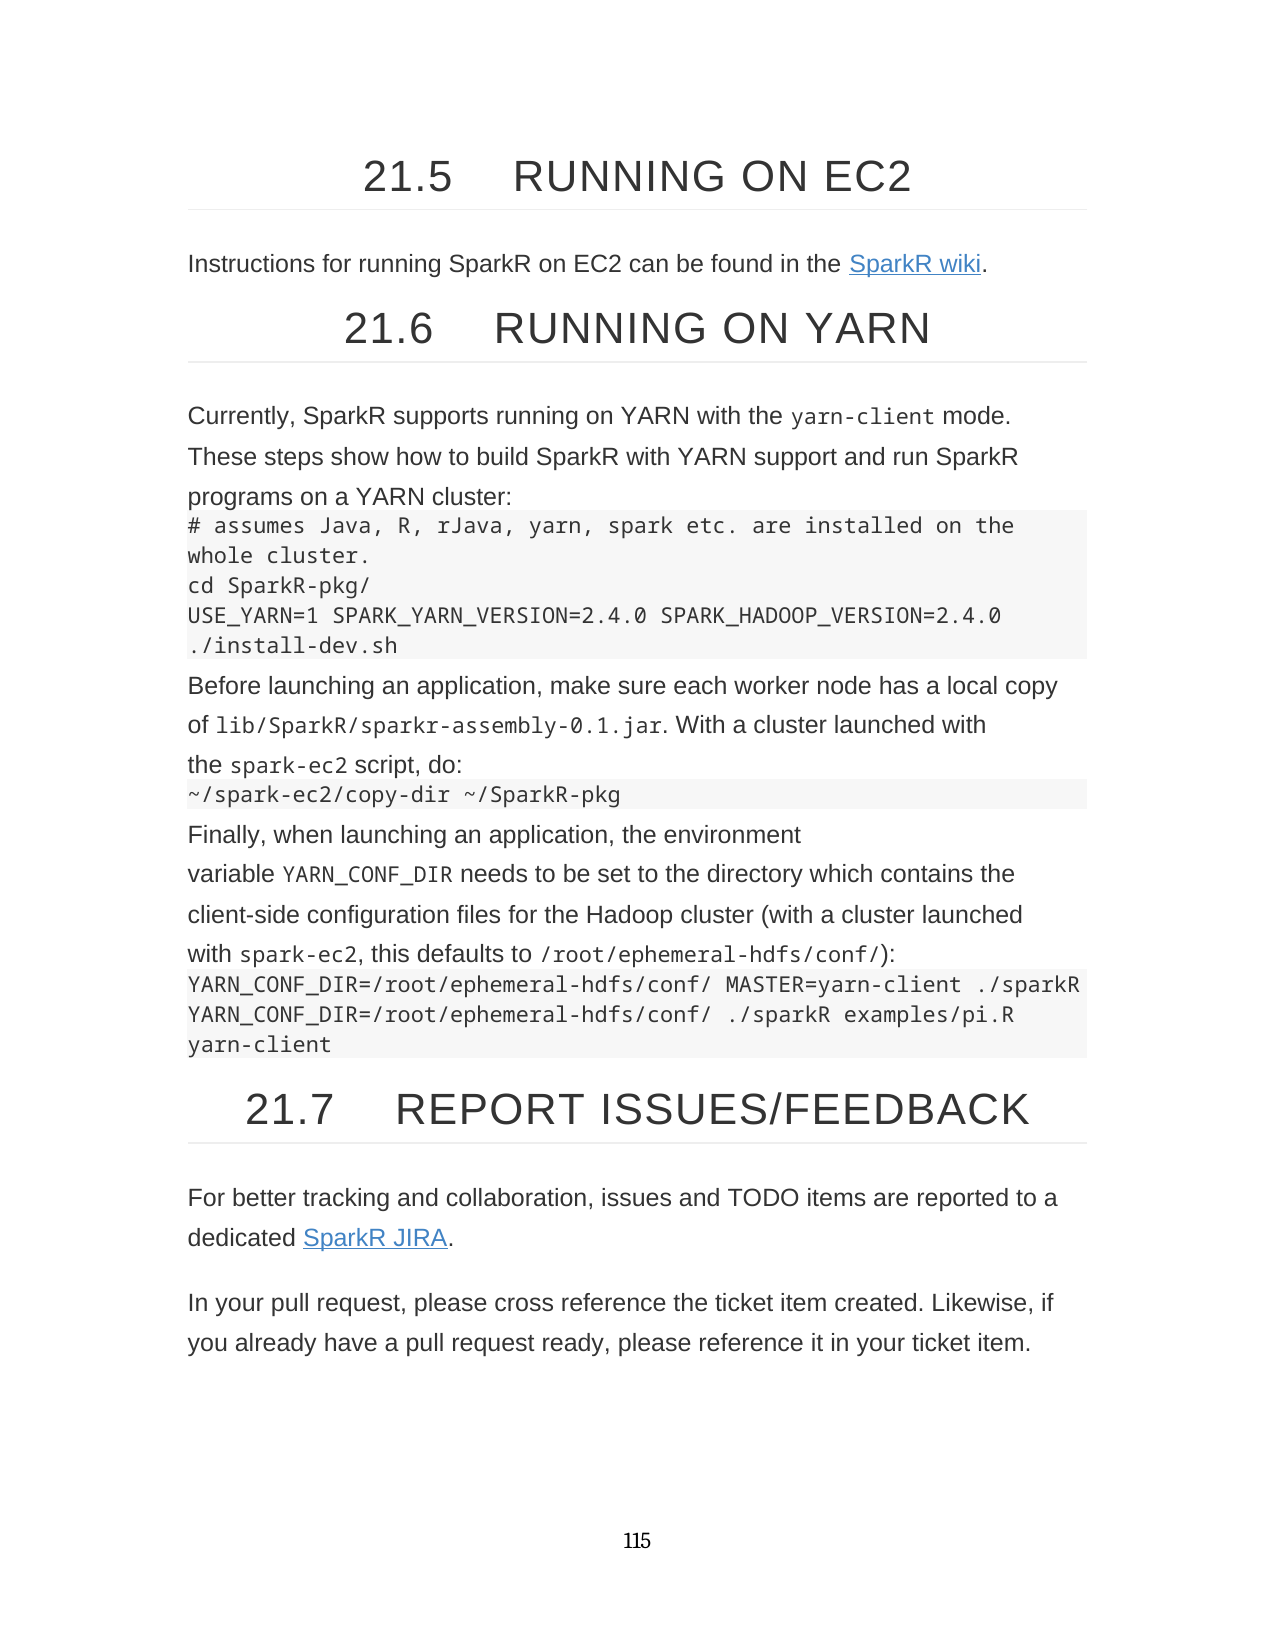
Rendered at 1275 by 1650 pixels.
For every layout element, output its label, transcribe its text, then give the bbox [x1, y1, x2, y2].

subtitle Running on EC2 [187, 150, 1087, 210]
subtitle Report Issues/Feedback [187, 1083, 1087, 1144]
text cd SparkR-pkg/ [187, 570, 1087, 600]
text In your pull request, please cross reference the ticket item created. Likewise, if you already have a pull request ready, please reference it in your ticket item. [187, 1276, 1087, 1356]
text Finally, when launching an application, the environment variable YARN_CONF_DIR needs to be set to the directory which contains the client-side configuration files for the Hadoop cluster (with a cluster launched with spark-ec2, this defaults to /root/ephemeral-hdfs/conf/): [187, 809, 1087, 969]
text YARN_CONF_DIR=/root/ephemeral-hdfs/conf/ MASTER=yarn-client ./sparkR [187, 969, 1087, 999]
text USE_YARN=1 SPARK_YARN_VERSION=2.4.0 SPARK_HADOOP_VERSION=2.4.0 ./install-dev.sh [187, 600, 1087, 659]
text Currently, SparkR supports running on YARN with the yarn-client mode. These steps show how to build SparkR with YARN support and run SparkR programs on a YARN cluster: [187, 390, 1087, 510]
text Instructions for running SparkR on EC2 can be found in the SparkR wiki. [187, 238, 1087, 278]
text YARN_CONF_DIR=/root/ephemeral-hdfs/conf/ ./sparkR examples/pi.R yarn-client [187, 999, 1087, 1058]
text # assumes Java, R, rJava, yarn, spark etc. are installed on the whole cluster. [187, 510, 1087, 570]
text For better tracking and collaboration, issues and TODO items are reported to a dedicated SparkR JIRA. [187, 1171, 1087, 1251]
text ~/spark-ec2/copy-dir ~/SparkR-pkg [187, 779, 1087, 809]
text Before launching an application, make sure each worker node has a local copy of lib/SparkR/sparkr-assembly-0.1.jar. With a cluster launched with the spark-ec2 script, do: [187, 659, 1087, 779]
subtitle Running on YARN [187, 303, 1087, 363]
